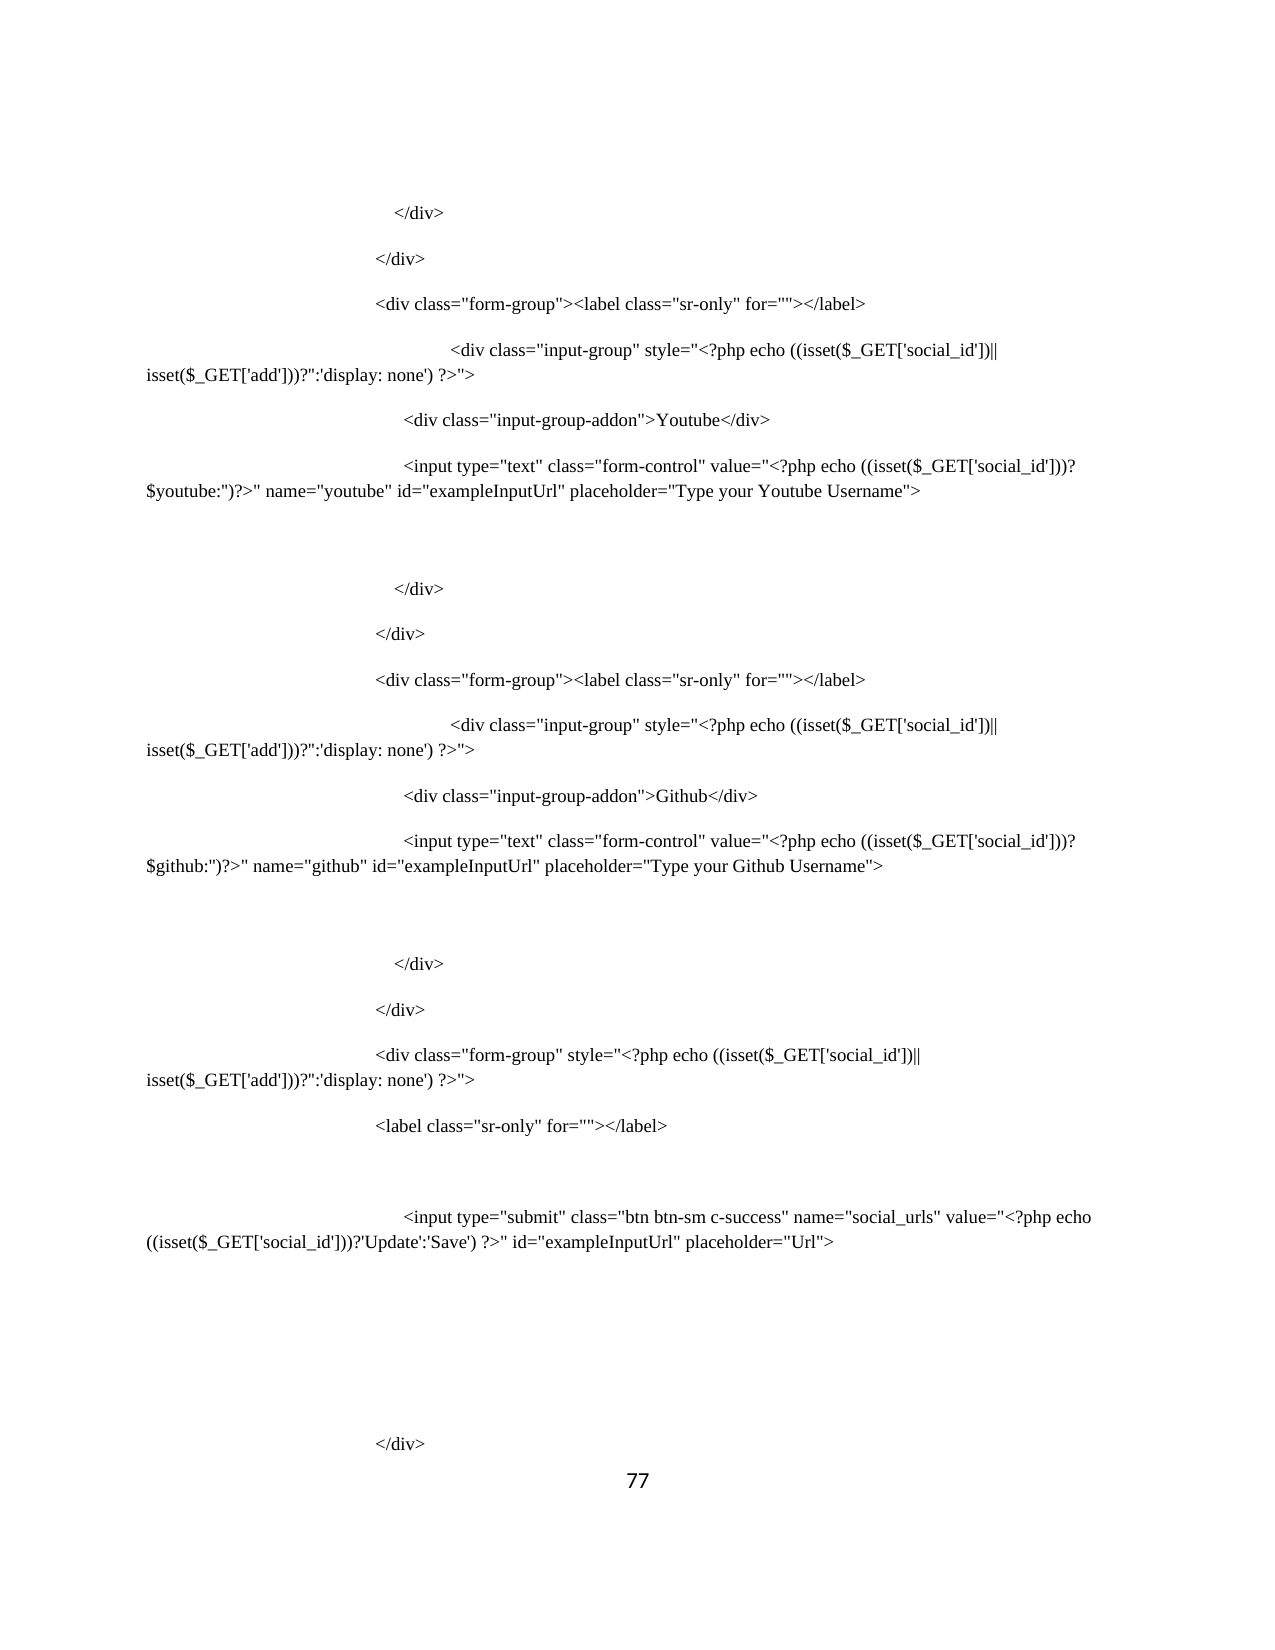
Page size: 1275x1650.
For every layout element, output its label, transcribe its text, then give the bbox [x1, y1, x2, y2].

text <div class="input-group" style="<?php echo ((isset($_GET['social_id'])|| isset($_GET['add']))?'':'display: none') ?>"> [146, 714, 1125, 761]
text </div> [146, 248, 1125, 269]
text </div> [146, 202, 1125, 224]
text </div> [146, 1432, 1125, 1454]
text <input type="text" class="form-control" value="<?php echo ((isset($_GET['social_id']))?$github:'')?>" name="github" id="exampleInputUrl" placeholder="Type your Github Username"> [146, 830, 1125, 877]
text <label class="sr-only" for=""></label> [146, 1114, 1125, 1136]
text <div class="input-group-addon">Youtube</div> [146, 409, 1125, 431]
text </div> [146, 623, 1125, 645]
text <input type="submit" class="btn btn-sm c-success" name="social_urls" value="<?php echo ((isset($_GET['social_id']))?'Update':'Save') ?>" id="exampleInputUrl" placeholder="Url"> [146, 1206, 1125, 1252]
text </div> [146, 577, 1125, 599]
text </div> [146, 953, 1125, 974]
text <div class="input-group" style="<?php echo ((isset($_GET['social_id'])|| isset($_GET['add']))?'':'display: none') ?>"> [146, 339, 1125, 385]
text <div class="form-group" style="<?php echo ((isset($_GET['social_id'])|| isset($_GET['add']))?'':'display: none') ?>"> [146, 1044, 1125, 1091]
text </div> [146, 998, 1125, 1020]
text <input type="text" class="form-control" value="<?php echo ((isset($_GET['social_id']))?$youtube:'')?>" name="youtube" id="exampleInputUrl" placeholder="Type your Youtube Username"> [146, 455, 1125, 501]
text <div class="form-group"><label class="sr-only" for=""></label> [146, 293, 1125, 315]
text <div class="input-group-addon">Github</div> [146, 785, 1125, 806]
text <div class="form-group"><label class="sr-only" for=""></label> [146, 669, 1125, 690]
